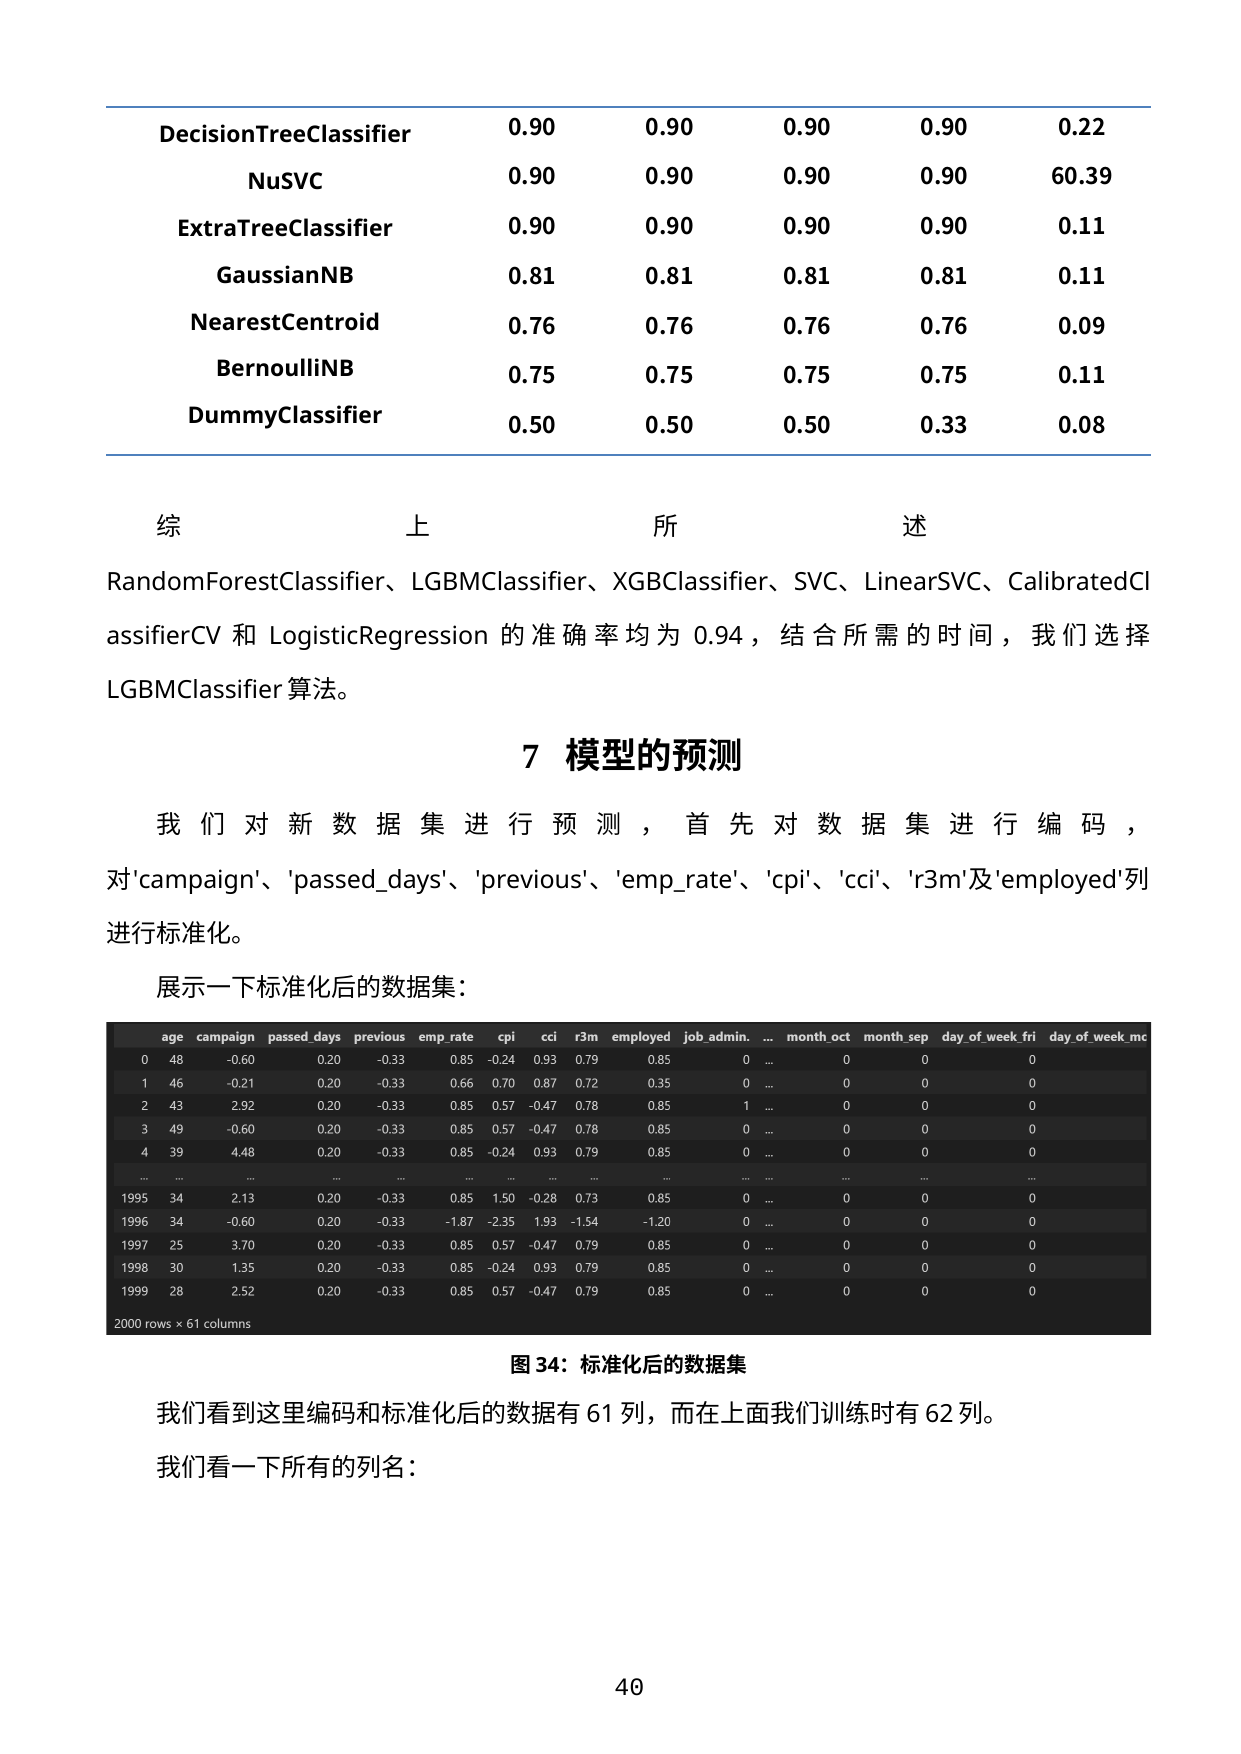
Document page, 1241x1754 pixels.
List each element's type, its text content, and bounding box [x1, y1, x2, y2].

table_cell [876, 108, 1013, 453]
text 图34：标准化后的数据集 [106, 1348, 1151, 1378]
text 我们看一下所有的列名： [106, 1448, 1151, 1484]
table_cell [1013, 108, 1151, 453]
text 我们对新数据集进行预测，首先对数据集进行编码，对'campaign'、'passed_days'、'previous'、'emp_rate'、'cpi'、'cci'、'r3m'及'employed'列进行标准化。 [106, 805, 1151, 950]
text 我们看到这里编码和标准化后的数据有61列，而在上面我们训练时有62列。 [106, 1393, 1151, 1429]
text 综上所述，RandomForestClassifier、LGBMClassifier、XGBClassifier、SVC、LinearSVC、CalibratedClassifierCV和LogisticRegression的准确率均为0.94，结合所需的时间，我们选择LGBMClassifier算法。 [106, 507, 1151, 706]
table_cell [464, 108, 601, 453]
text 7 模型的预测 [521, 728, 1151, 779]
text 展示一下标准化后的数据集： [106, 968, 1151, 1004]
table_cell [601, 108, 738, 453]
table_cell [106, 108, 463, 453]
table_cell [738, 108, 876, 453]
picture [106, 1022, 1152, 1335]
